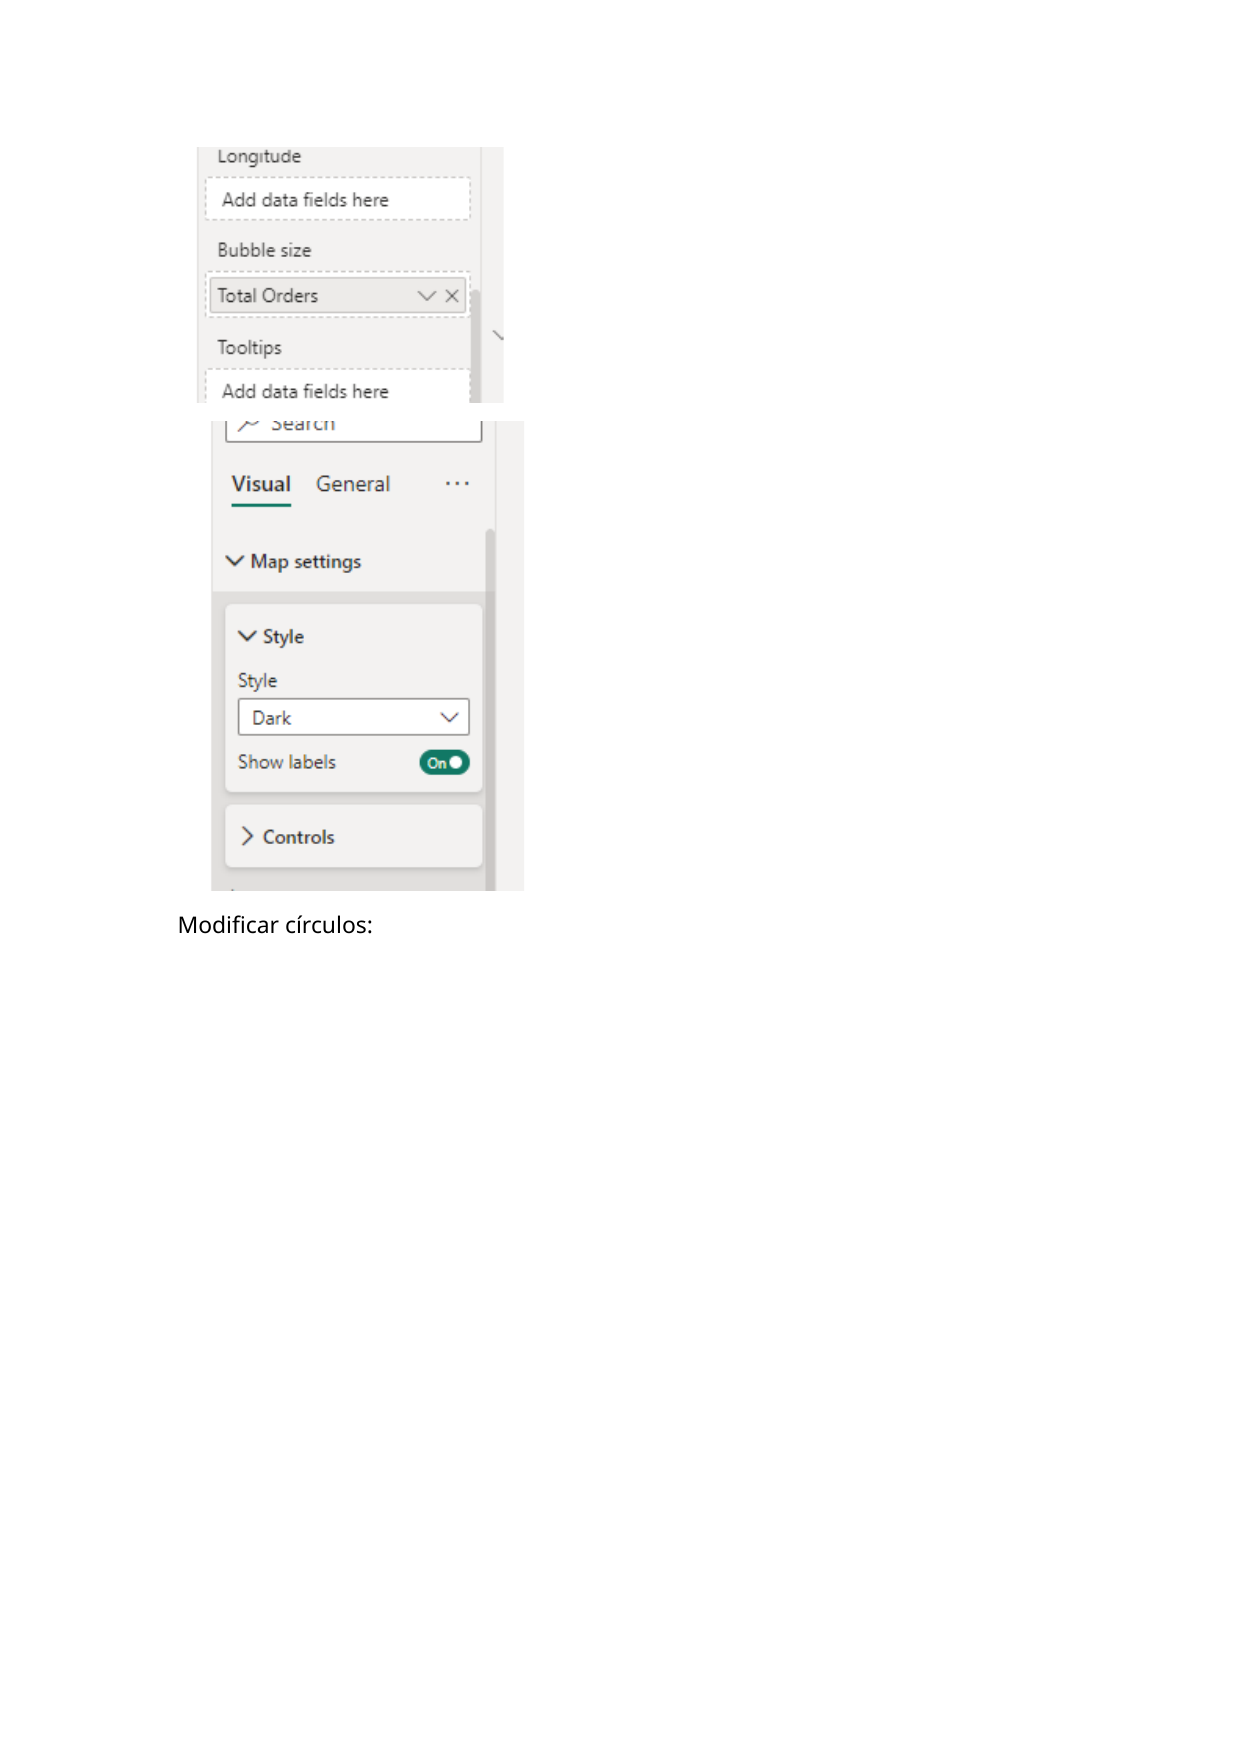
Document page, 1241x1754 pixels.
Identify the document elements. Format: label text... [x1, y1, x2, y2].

picture [177, 147, 504, 403]
text Modificar círculos: [177, 909, 1063, 941]
picture [177, 421, 525, 891]
